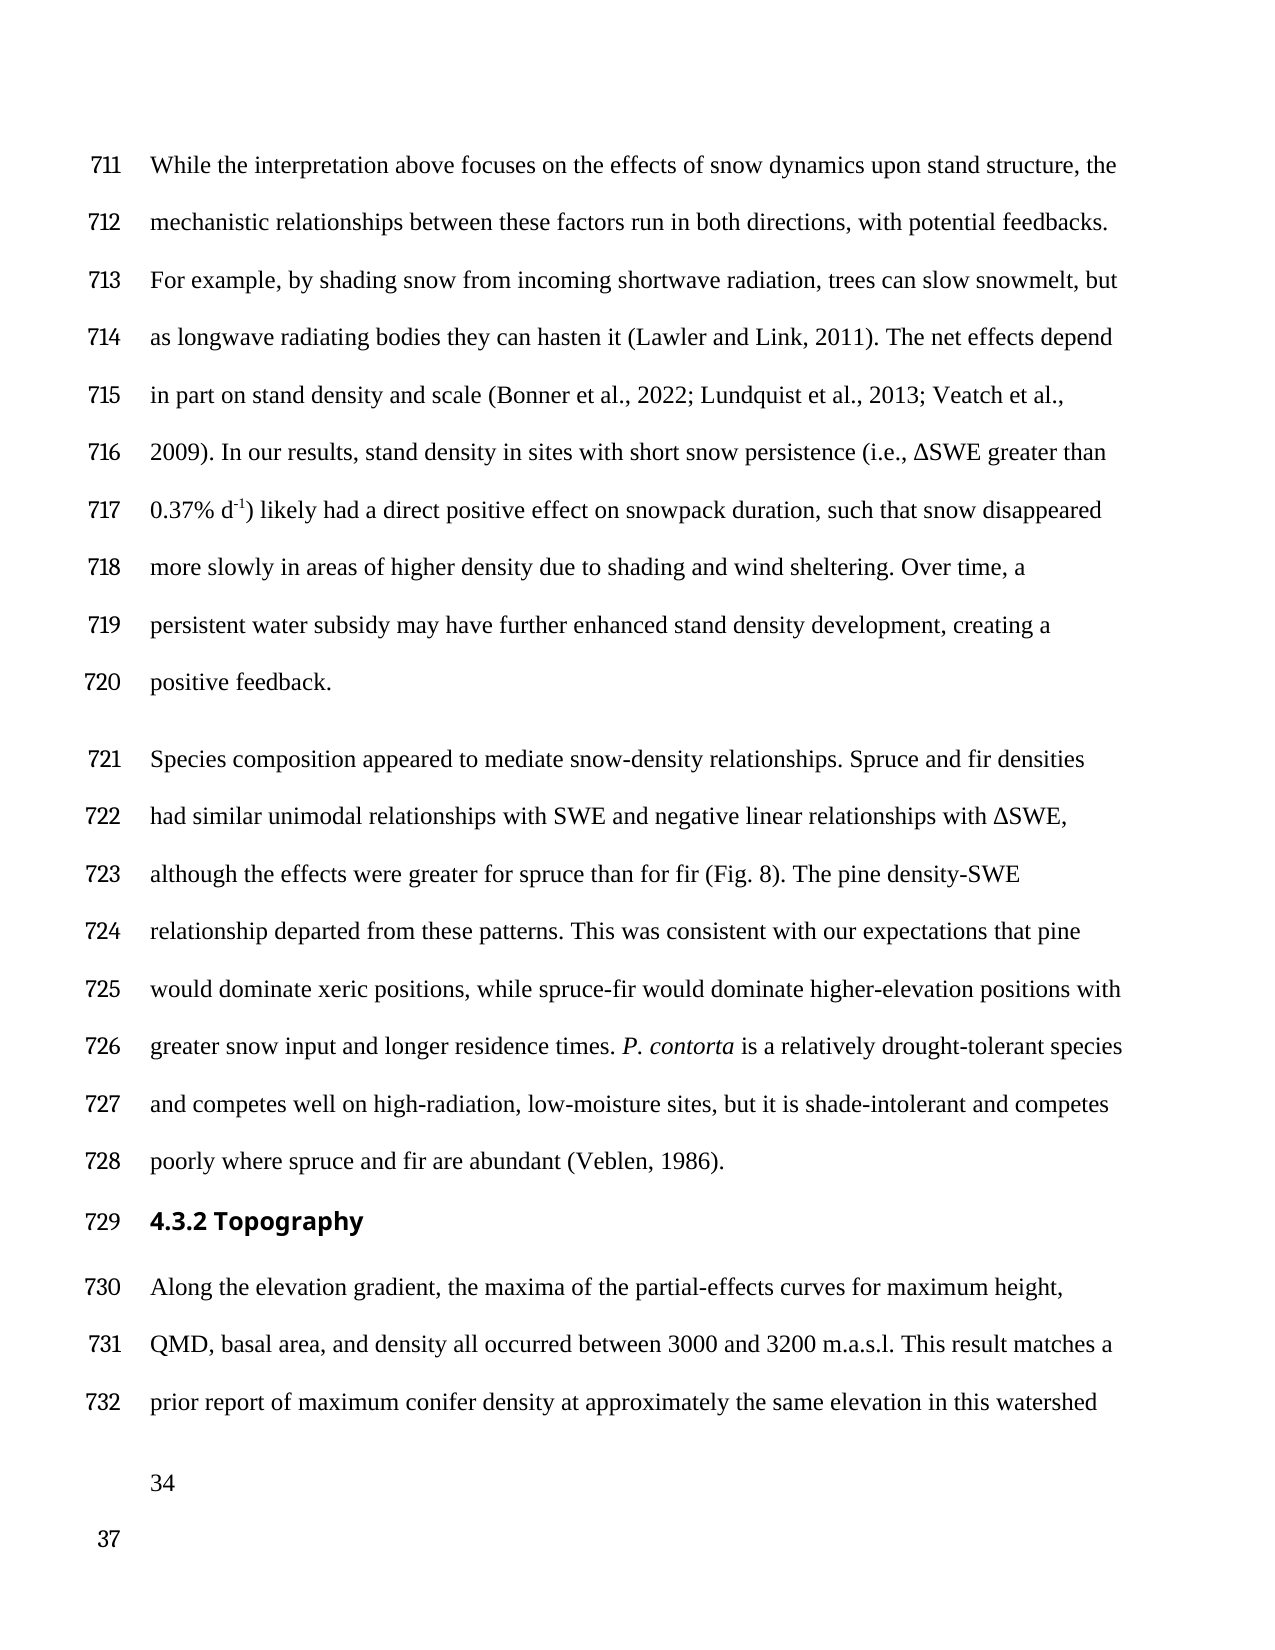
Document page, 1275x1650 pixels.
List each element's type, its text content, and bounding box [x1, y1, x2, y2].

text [150, 1272, 1125, 1416]
text Species composition appeared to mediate snow-density relationships. Spruce and fir densities had similar unimodal relationships with SWE and negative linear relationships with ∆SWE, although the effects were greater for spruce than for fir (Fig. 8). The pine density-SWE relationship departed from these patterns. This was consistent with our expectations that pine would dominate xeric positions, while spruce-fir would dominate higher-elevation positions with greater snow input and longer residence times. P. contorta is a relatively drought-tolerant species and competes well on high-radiation, low-moisture sites, but it is shade-intolerant and competes poorly where spruce and fir are abundant (Veblen, 1986). [150, 744, 1125, 1175]
subtitle 4.3.2 Topography [150, 1204, 1125, 1238]
text While the interpretation above focuses on the effects of snow dynamics upon stand structure, the mechanistic relationships between these factors run in both directions, with potential feedbacks. For example, by shading snow from incoming shortwave radiation, trees can slow snowmelt, but as longwave radiating bodies they can hasten it (Lawler and Link, 2011). The net effects depend in part on stand density and scale (Bonner et al., 2022; Lundquist et al., 2013; Veatch et al., 2009). In our results, stand density in sites with short snow persistence (i.e., ∆SWE greater than 0.37% d-1) likely had a direct positive effect on snowpack duration, such that snow disappeared more slowly in areas of higher density due to shading and wind sheltering. Over time, a persistent water subsidy may have further enhanced stand density development, creating a positive feedback. [150, 150, 1125, 696]
